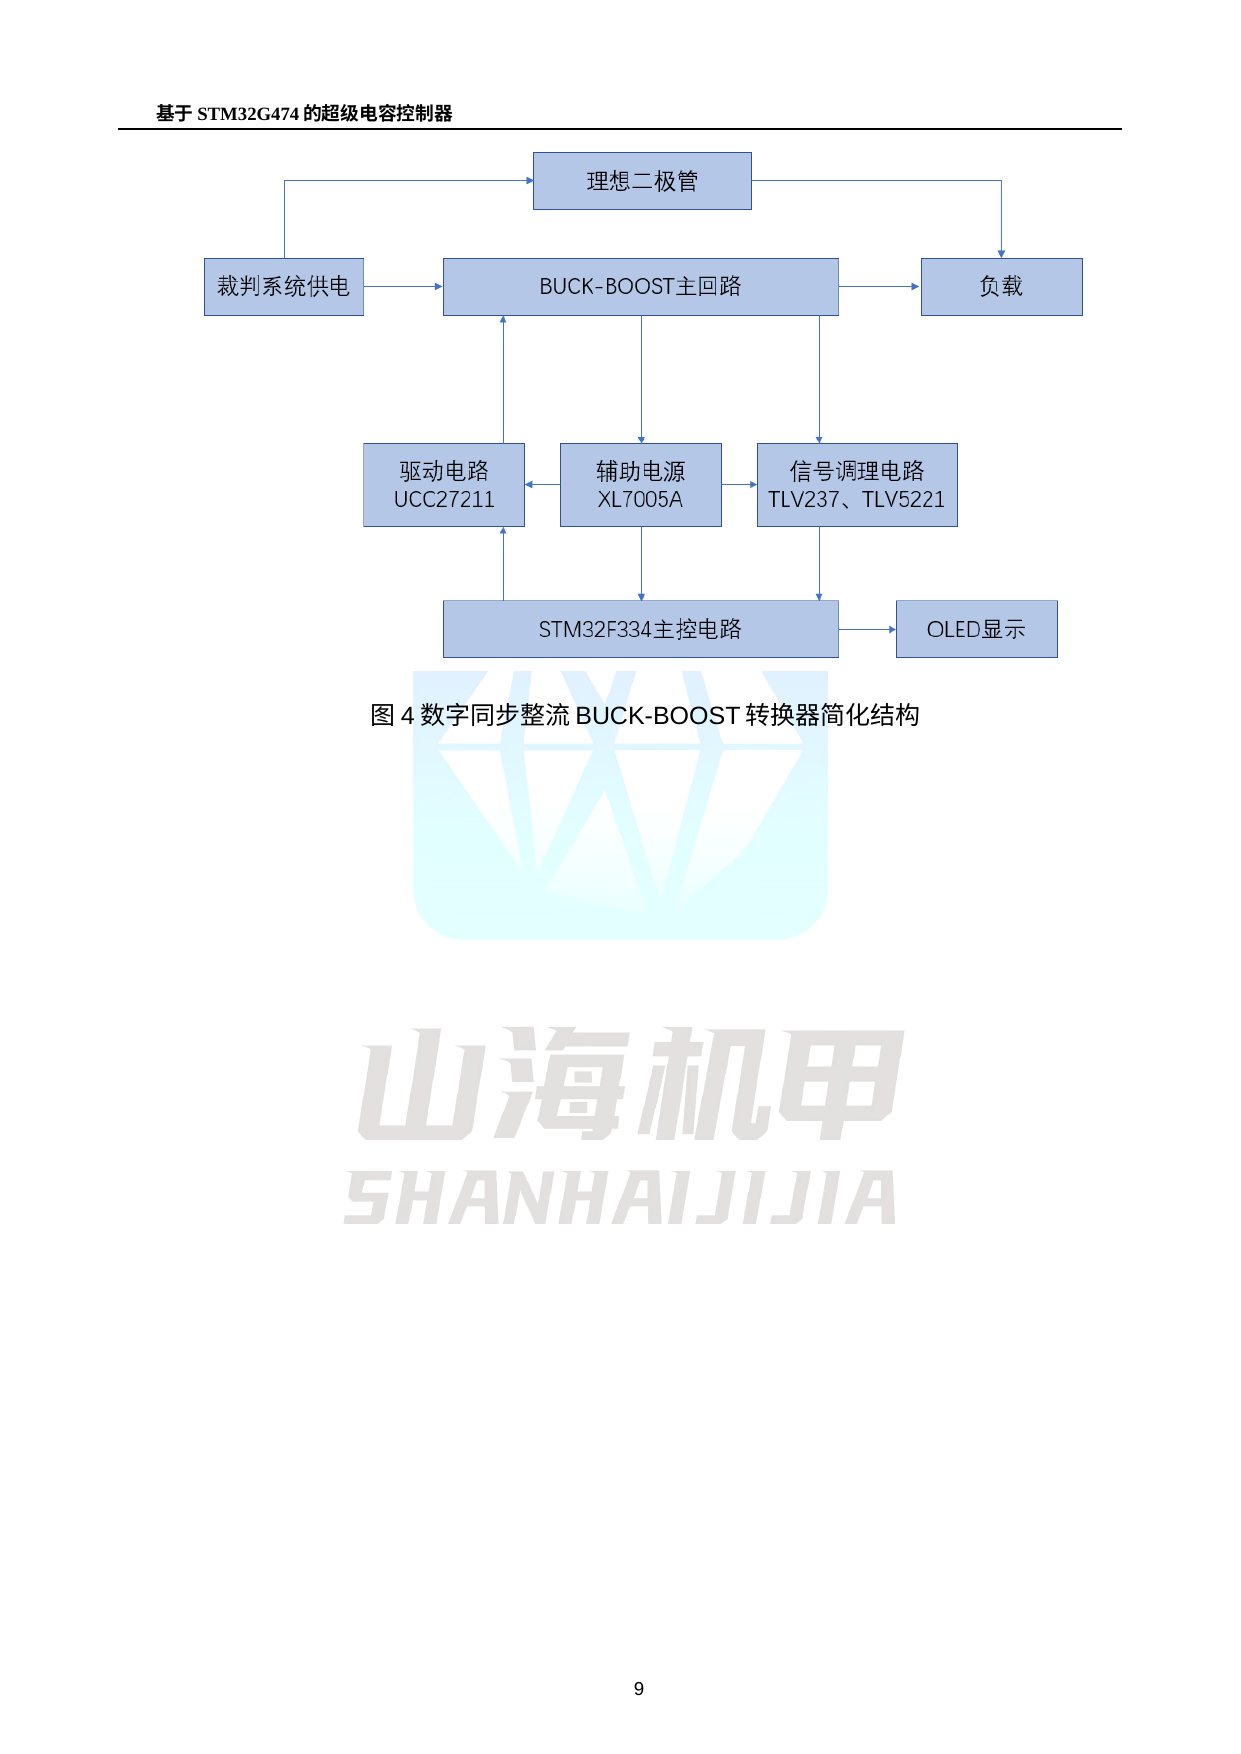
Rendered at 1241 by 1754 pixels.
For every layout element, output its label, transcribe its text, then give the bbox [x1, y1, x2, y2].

picture [188, 140, 1102, 671]
text 图 4 数字同步整流BUCK-BOOST转换器简化结构 [118, 696, 1122, 732]
